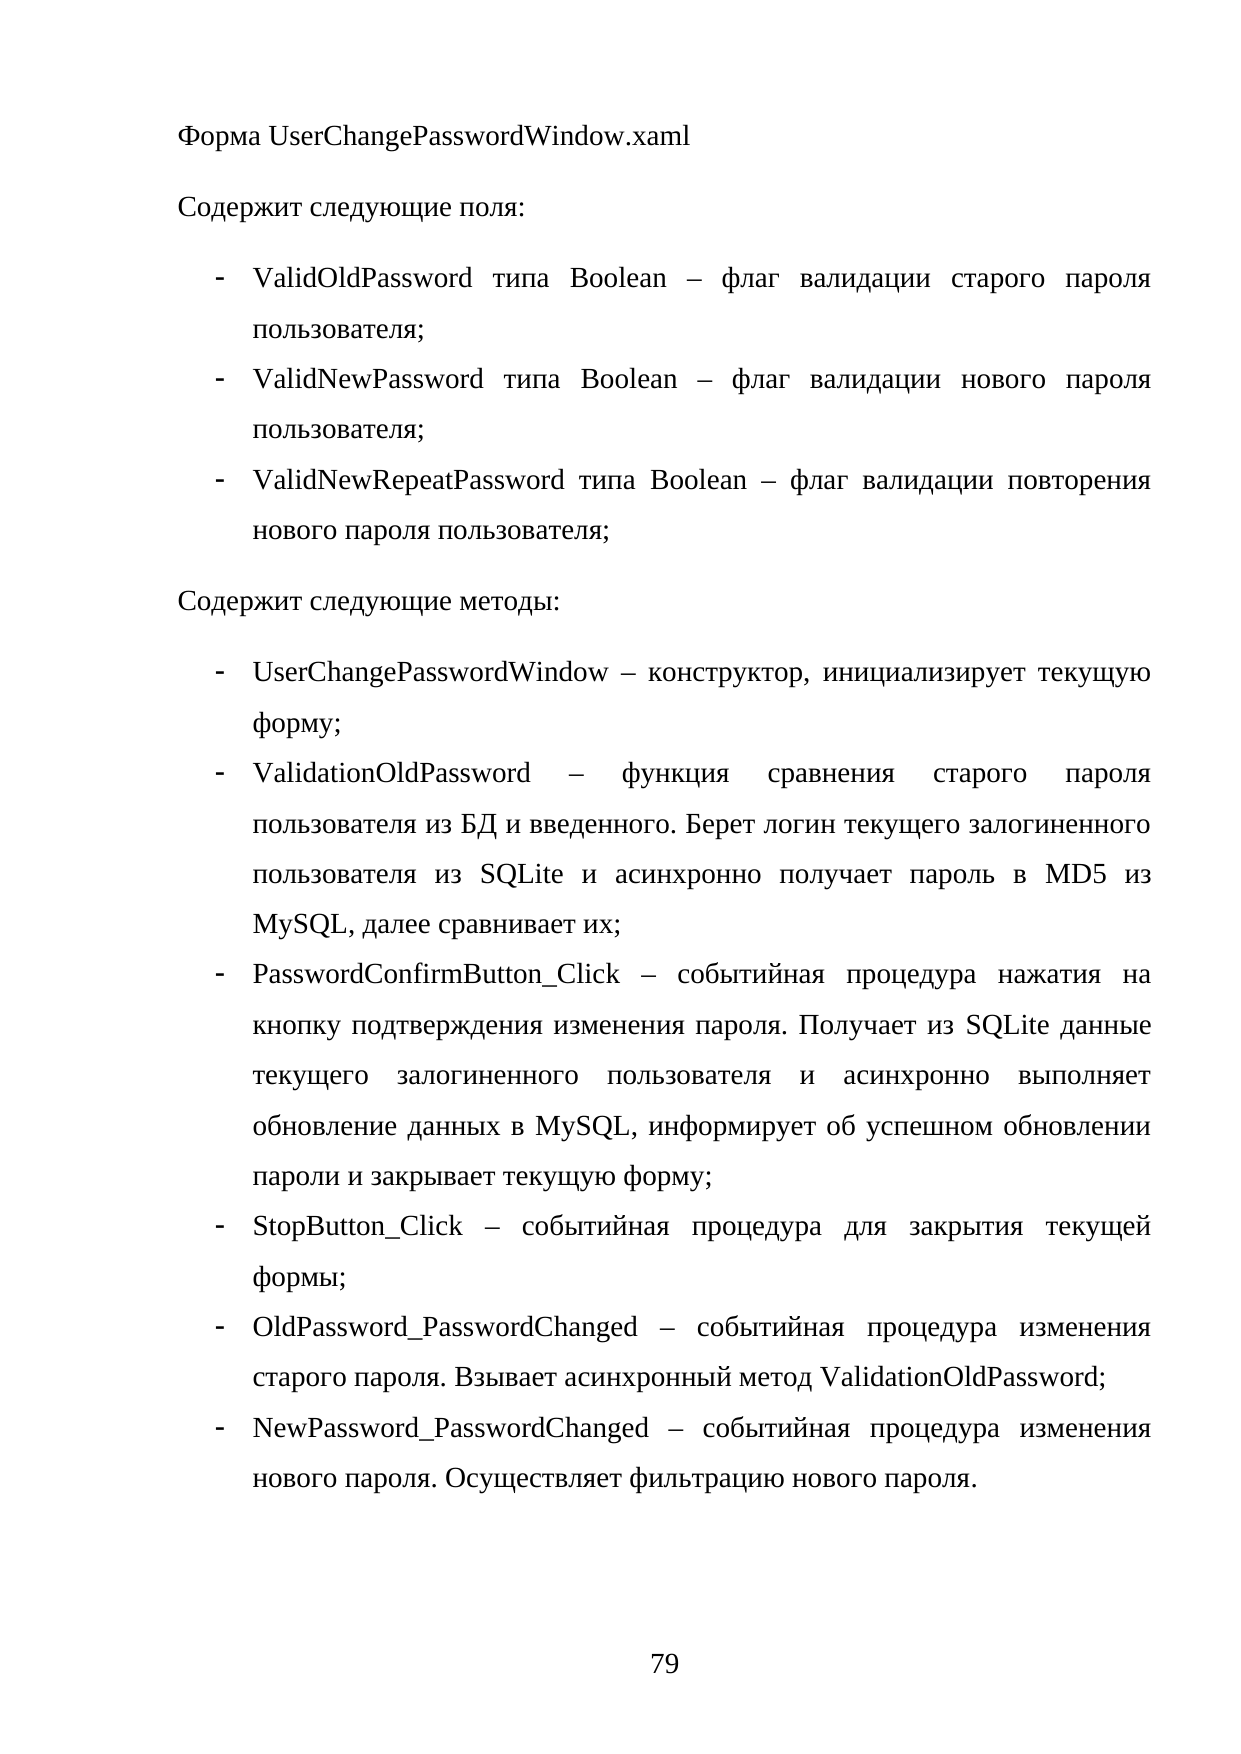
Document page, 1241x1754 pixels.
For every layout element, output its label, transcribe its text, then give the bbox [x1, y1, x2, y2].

list ValidOldPassword типа Boolean – флаг валидации старого пароля пользователя; [215, 260, 1152, 344]
list UserChangePasswordWindow – конструктор, инициализирует текущую форму; [215, 654, 1152, 738]
list ValidationOldPassword – функция сравнения старого пароля пользователя из БД и введенного. Берет логин текущего залогиненного пользователя из SQLite и асинхронно получает пароль в MD5 из MySQL, далее сравнивает их; [215, 755, 1152, 940]
list StopButton_Click – событийная процедура для закрытия текущей формы; [215, 1208, 1152, 1292]
text Содержит следующие методы: [177, 583, 1152, 617]
list NewPassword_PasswordChanged – событийная процедура изменения нового пароля. Осуществляет фильтрацию нового пароля. [215, 1410, 1152, 1494]
list OldPassword_PasswordChanged – событийная процедура изменения старого пароля. Взывает асинхронный метод ValidationOldPassword; [215, 1309, 1152, 1393]
list ValidNewPassword типа Boolean – флаг валидации нового пароля пользователя; [215, 361, 1152, 445]
list ValidNewRepeatPassword типа Boolean – флаг валидации повторения нового пароля пользователя; [215, 462, 1152, 546]
text Форма UserChangePasswordWindow.xaml [177, 118, 1152, 152]
list PasswordConfirmButton_Click – событийная процедура нажатия на кнопку подтверждения изменения пароля. Получает из SQLite данные текущего залогиненного пользователя и асинхронно выполняет обновление данных в MySQL, информирует об успешном обновлении пароли и закрывает текущую форму; [215, 957, 1152, 1192]
text Содержит следующие поля: [177, 189, 1152, 223]
